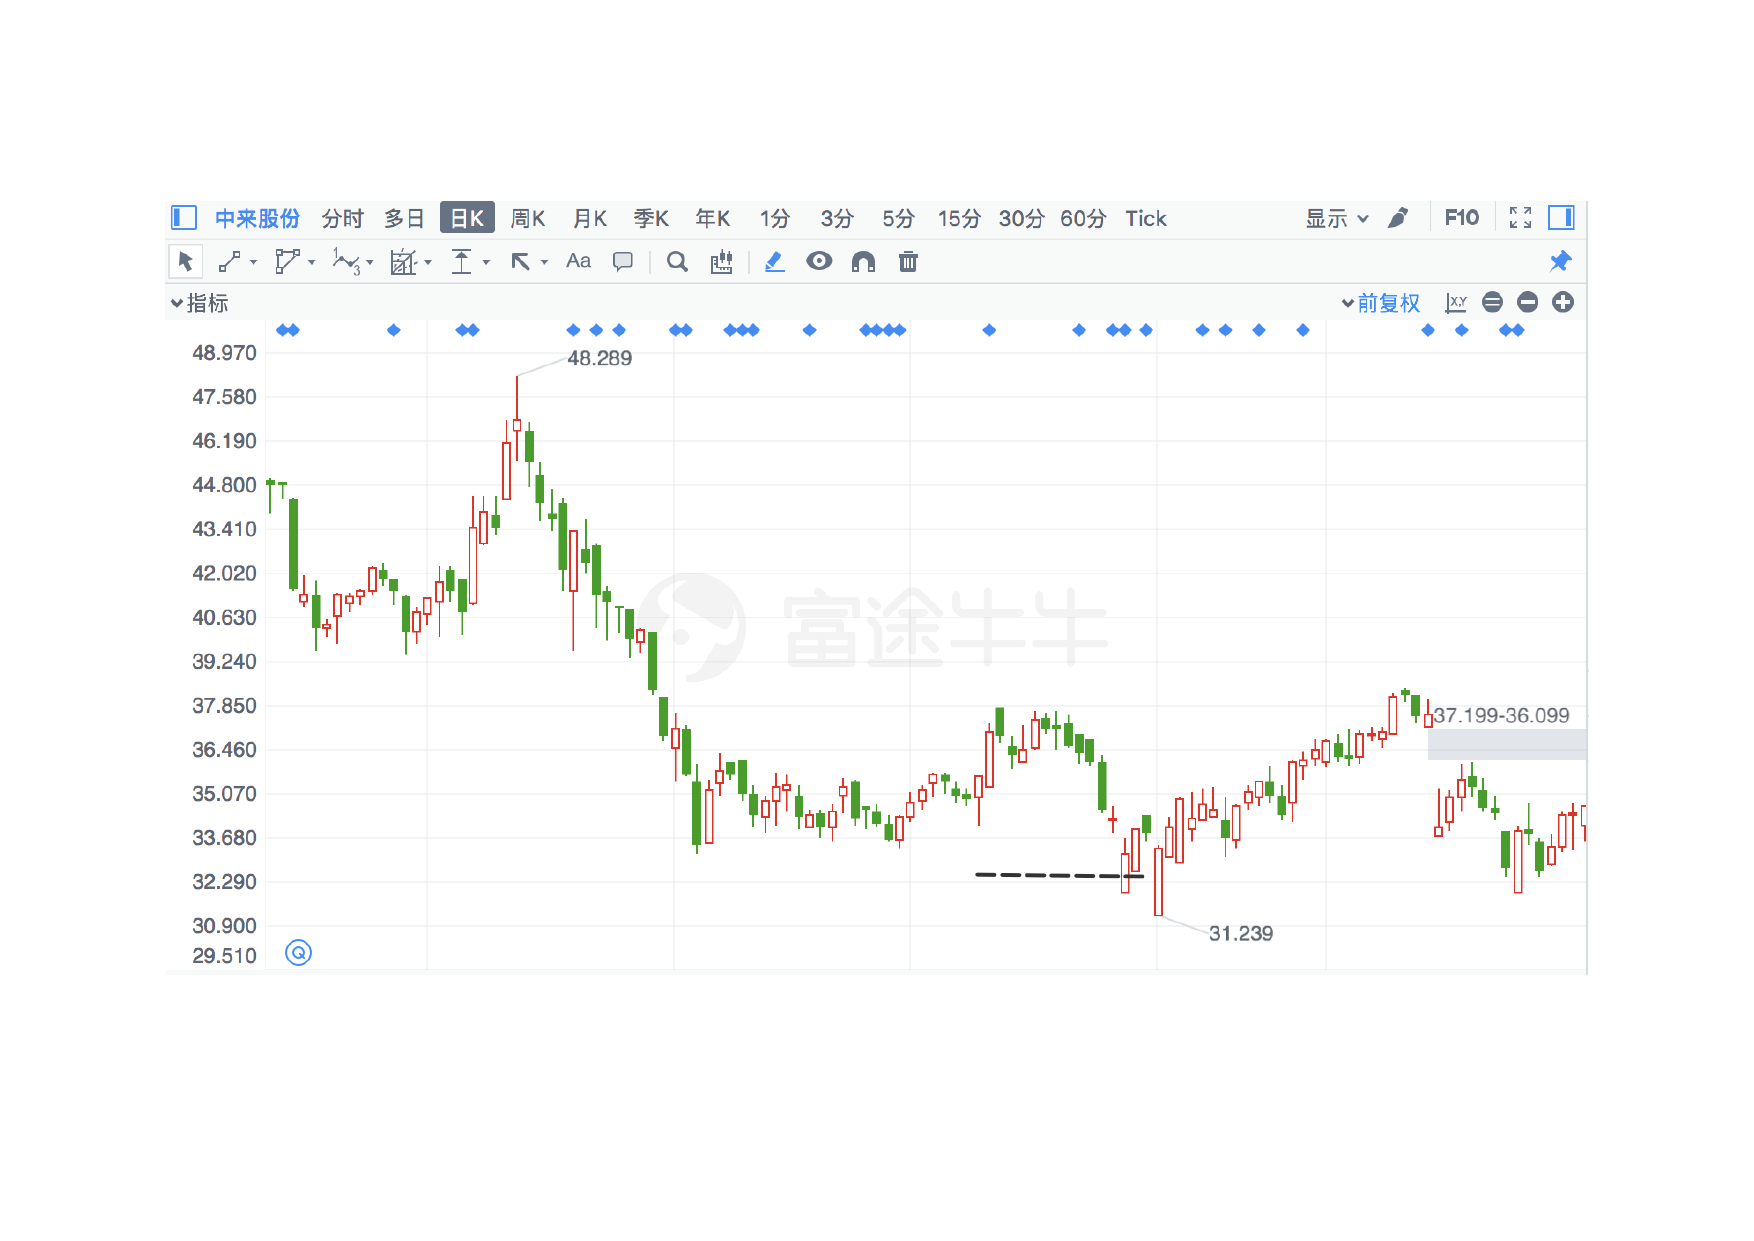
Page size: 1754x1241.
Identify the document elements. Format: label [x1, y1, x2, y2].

picture [165, 201, 1589, 975]
